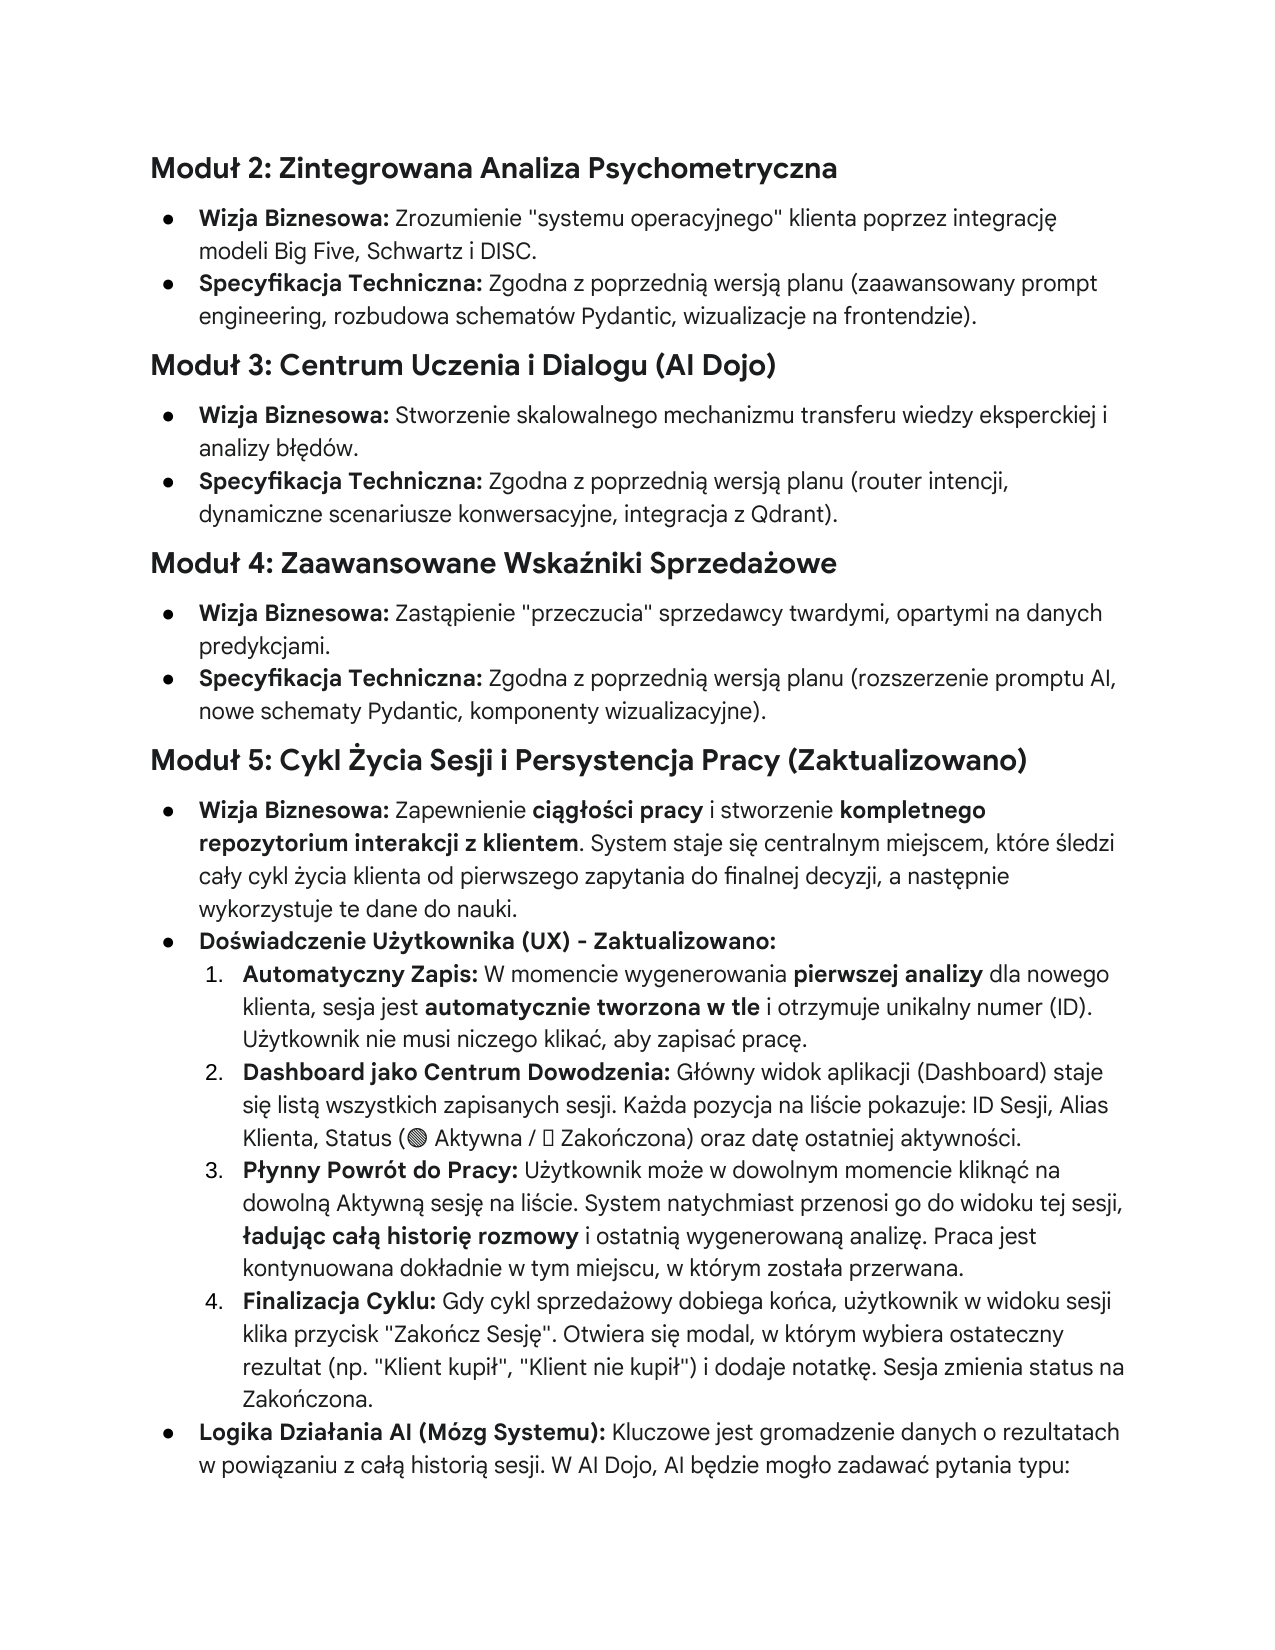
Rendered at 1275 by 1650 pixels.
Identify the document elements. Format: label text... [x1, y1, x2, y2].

list Automatyczny Zapis: W momencie wygenerowania pierwszej analizy dla nowego klienta, sesja jest automatycznie tworzona w tle i otrzymuje unikalny numer (ID). Użytkownik nie musi niczego klikać, aby zapisać pracę. [205, 960, 1125, 1054]
list Specyfikacja Techniczna: Zgodna z poprzednią wersją planu (router intencji, dynamiczne scenariusze konwersacyjne, integracja z Qdrant). [161, 467, 1125, 528]
list Płynny Powrót do Pracy: Użytkownik może w dowolnym momencie kliknąć na dowolną Aktywną sesję na liście. System natychmiast przenosi go do widoku tej sesji, ładując całą historię rozmowy i ostatnią wygenerowaną analizę. Praca jest kontynuowana dokładnie w tym miejscu, w którym została przerwana. [205, 1156, 1125, 1283]
list Dashboard jako Centrum Dowodzenia: Główny widok aplikacji (Dashboard) staje się listą wszystkich zapisanych sesji. Każda pozycja na liście pokazuje: ID Sesji, Alias Klienta, Status (🟢 Aktywna / ✅ Zakończona) oraz datę ostatniej aktywności. [205, 1058, 1125, 1152]
subtitle Moduł 5: Cykl Życia Sesji i Persystencja Pracy (Zaktualizowano) [150, 742, 1125, 779]
subtitle Moduł 4: Zaawansowane Wskaźniki Sprzedażowe [150, 545, 1125, 582]
subtitle Moduł 3: Centrum Uczenia i Dialogu (AI Dojo) [150, 347, 1125, 384]
list Specyfikacja Techniczna: Zgodna z poprzednią wersją planu (rozszerzenie promptu AI, nowe schematy Pydantic, komponenty wizualizacyjne). [161, 664, 1125, 726]
list Wizja Biznesowa: Zapewnienie ciągłości pracy i stworzenie kompletnego repozytorium interakcji z klientem. System staje się centralnym miejscem, które śledzi cały cykl życia klienta od pierwszego zapytania do finalnej decyzji, a następnie wykorzystuje te dane do nauki. [161, 797, 1125, 923]
list Finalizacja Cyklu: Gdy cykl sprzedażowy dobiega końca, użytkownik w widoku sesji klika przycisk "Zakończ Sesję". Otwiera się modal, w którym wybiera ostateczny rezultat (np. "Klient kupił", "Klient nie kupił") i dodaje notatkę. Sesja zmienia status na Zakończona. [205, 1287, 1125, 1414]
list Specyfikacja Techniczna: Zgodna z poprzednią wersją planu (zaawansowany prompt engineering, rozbudowa schematów Pydantic, wizualizacje na frontendzie). [161, 269, 1125, 331]
subtitle Moduł 2: Zintegrowana Analiza Psychometryczna [150, 150, 1125, 187]
list Doświadczenie Użytkownika (UX) - Zaktualizowano: [161, 927, 1125, 956]
list Wizja Biznesowa: Stworzenie skalowalnego mechanizmu transferu wiedzy eksperckiej i analizy błędów. [161, 402, 1125, 463]
list Wizja Biznesowa: Zrozumienie "systemu operacyjnego" klienta poprzez integrację modeli Big Five, Schwartz i DISC. [161, 204, 1125, 266]
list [161, 1418, 1125, 1479]
list Wizja Biznesowa: Zastąpienie "przeczucia" sprzedawcy twardymi, opartymi na danych predykcjami. [161, 599, 1125, 661]
